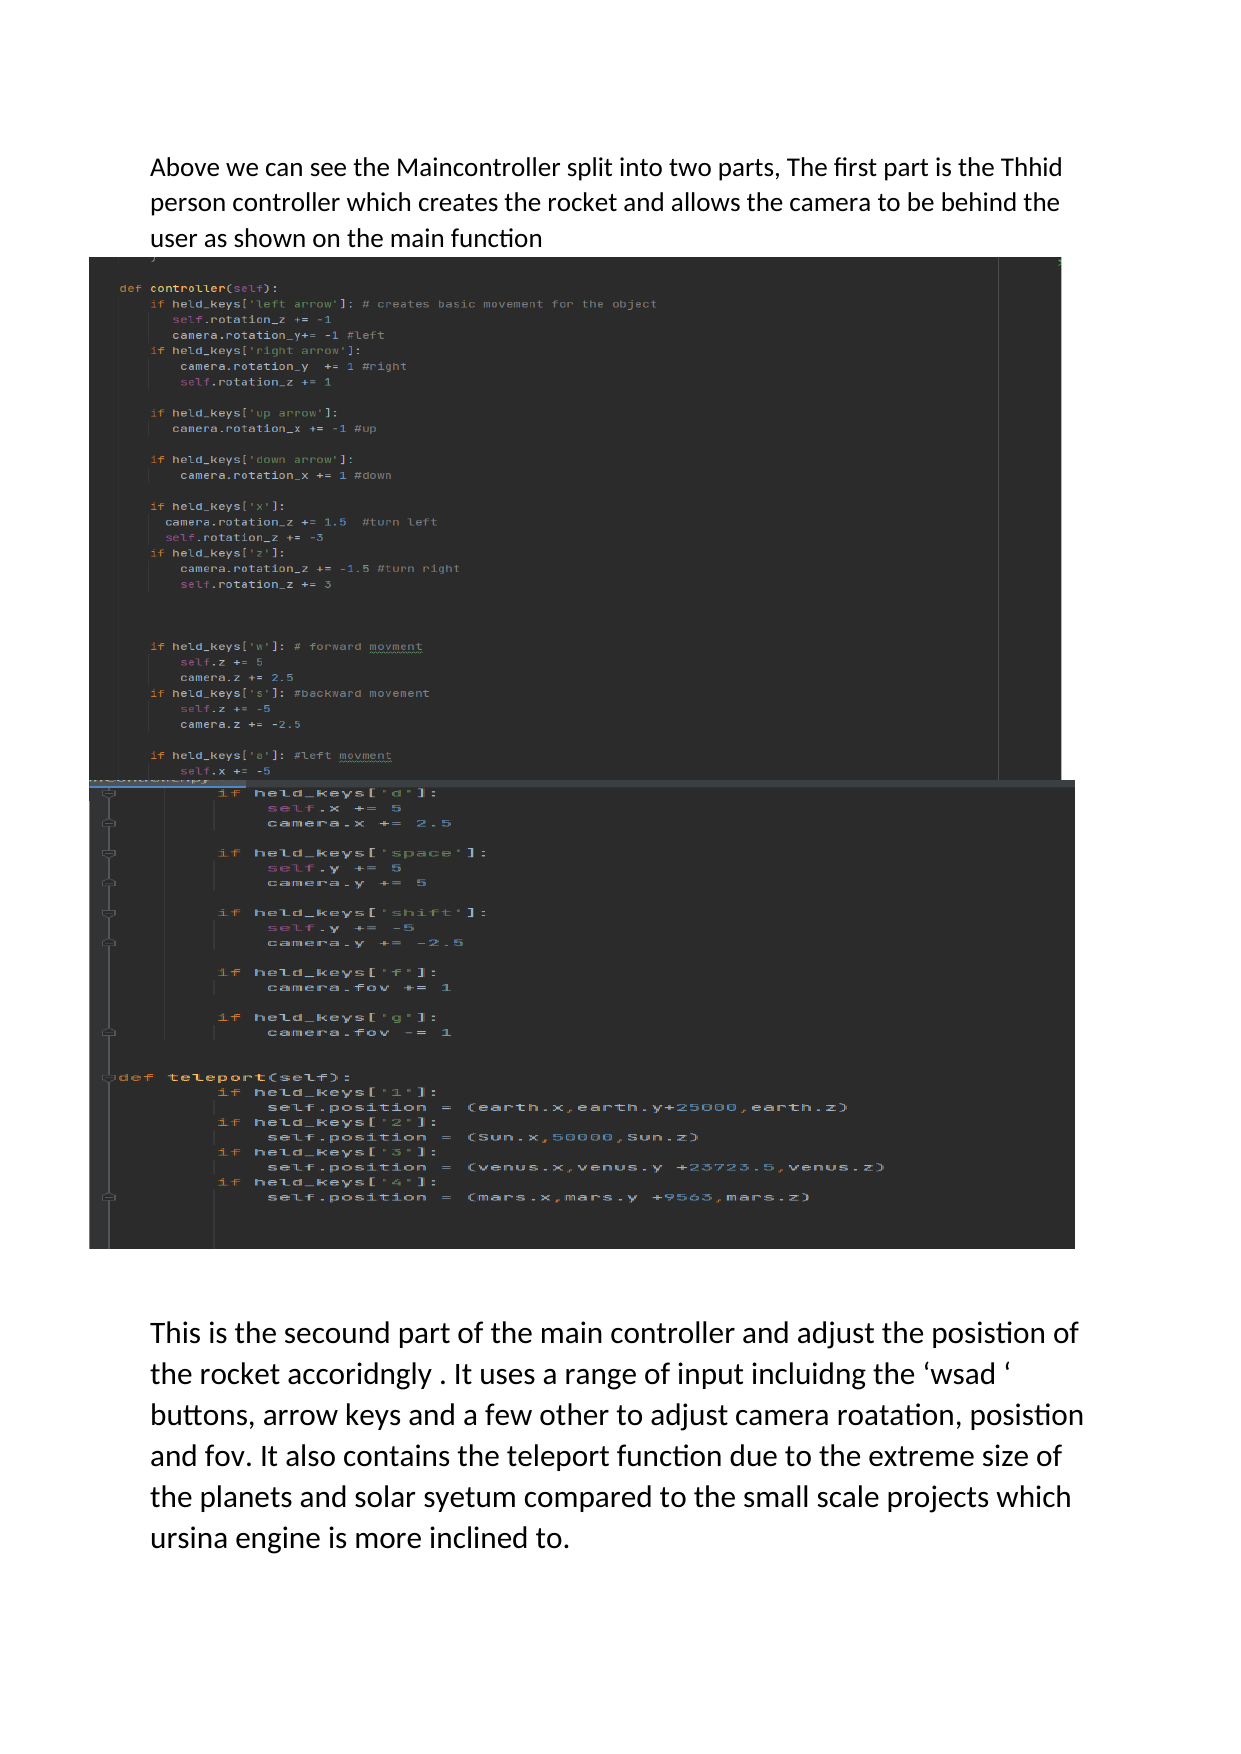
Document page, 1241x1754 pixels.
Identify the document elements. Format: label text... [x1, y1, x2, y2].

text Above we can see the Maincontroller split into two parts, The first part is the Thhid person controller which creates the rocket and allows the camera to be behind the user as shown on the main function [150, 150, 1090, 254]
picture [89, 257, 1075, 1249]
